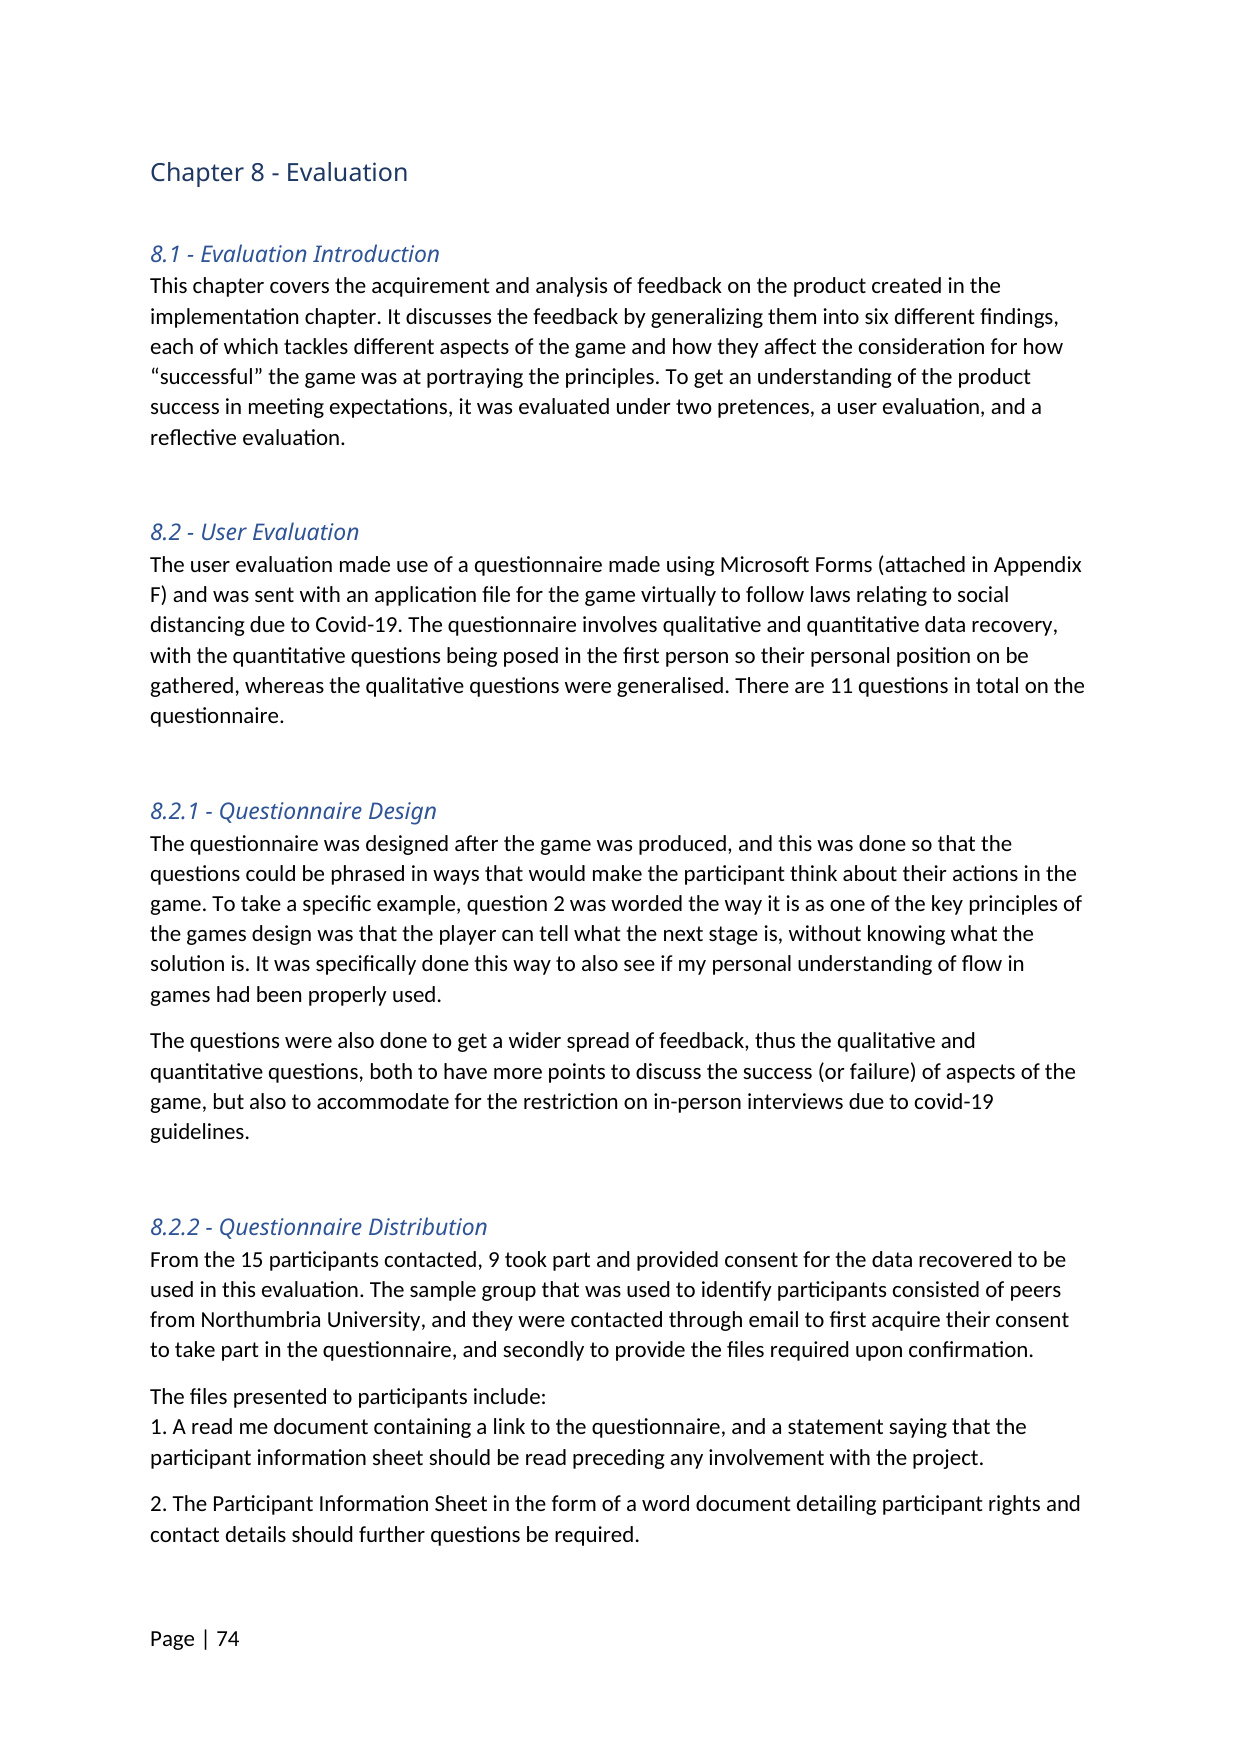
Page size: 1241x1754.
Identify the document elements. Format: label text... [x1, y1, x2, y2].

text The questions were also done to get a wider spread of feedback, thus the qualitative and quantitative questions, both to have more points to discuss the success (or failure) of aspects of the game, but also to accommodate for the restriction on in-person interviews due to covid-19 guidelines. [150, 1027, 1090, 1145]
subtitle 8.2.1 - Questionnaire Design [150, 795, 1090, 826]
subtitle 8.2.2 - Questionnaire Distribution [150, 1211, 1090, 1242]
text 2. The Participant Information Sheet in the form of a word document detailing participant rights and contact details should further questions be required. [150, 1489, 1090, 1548]
subtitle 8.1 - Evaluation Introduction [150, 238, 1090, 269]
text The files presented to participants include: 1. A read me document containing a link to the questionnaire, and a statement saying that the participant information sheet should be read preceding any involvement with the project. [150, 1382, 1090, 1471]
subtitle Chapter 8 - Evaluation [150, 154, 1090, 188]
text The user evaluation made use of a questionnaire made using Microsoft Forms (attached in Appendix F) and was sent with an application file for the game virtually to follow laws relating to social distancing due to Covid-19. The questionnaire involves qualitative and quantitative data recovery, with the quantitative questions being posed in the first person so their personal position on be gathered, whereas the qualitative questions were generalised. There are 11 questions in total on the questionnaire. [150, 550, 1090, 729]
text This chapter covers the acquirement and analysis of feedback on the product created in the implementation chapter. It discusses the feedback by generalizing them into six different findings, each of which tackles different aspects of the game and how they affect the consideration for how “successful” the game was at portraying the principles. To get an understanding of the product success in meeting expectations, it was evaluated under two pretences, a user evaluation, and a reflective evaluation. [150, 272, 1090, 451]
subtitle 8.2 - User Evaluation [150, 516, 1090, 548]
text The questionnaire was designed after the game was produced, and this was done so that the questions could be phrased in ways that would make the participant think about their actions in the game. To take a specific example, question 2 was worded the way it is as one of the key principles of the games design was that the player can tell what the next stage is, without knowing what the solution is. It was specifically done this way to also see if my personal understanding of flow in games had been properly used. [150, 829, 1090, 1008]
text From the 15 participants contacted, 9 took part and provided consent for the data recovered to be used in this evaluation. The sample group that was used to identify participants consisted of peers from Northumbria University, and they were contacted through email to first acquire their consent to take part in the questionnaire, and secondly to provide the files required upon confirmation. [150, 1245, 1090, 1363]
